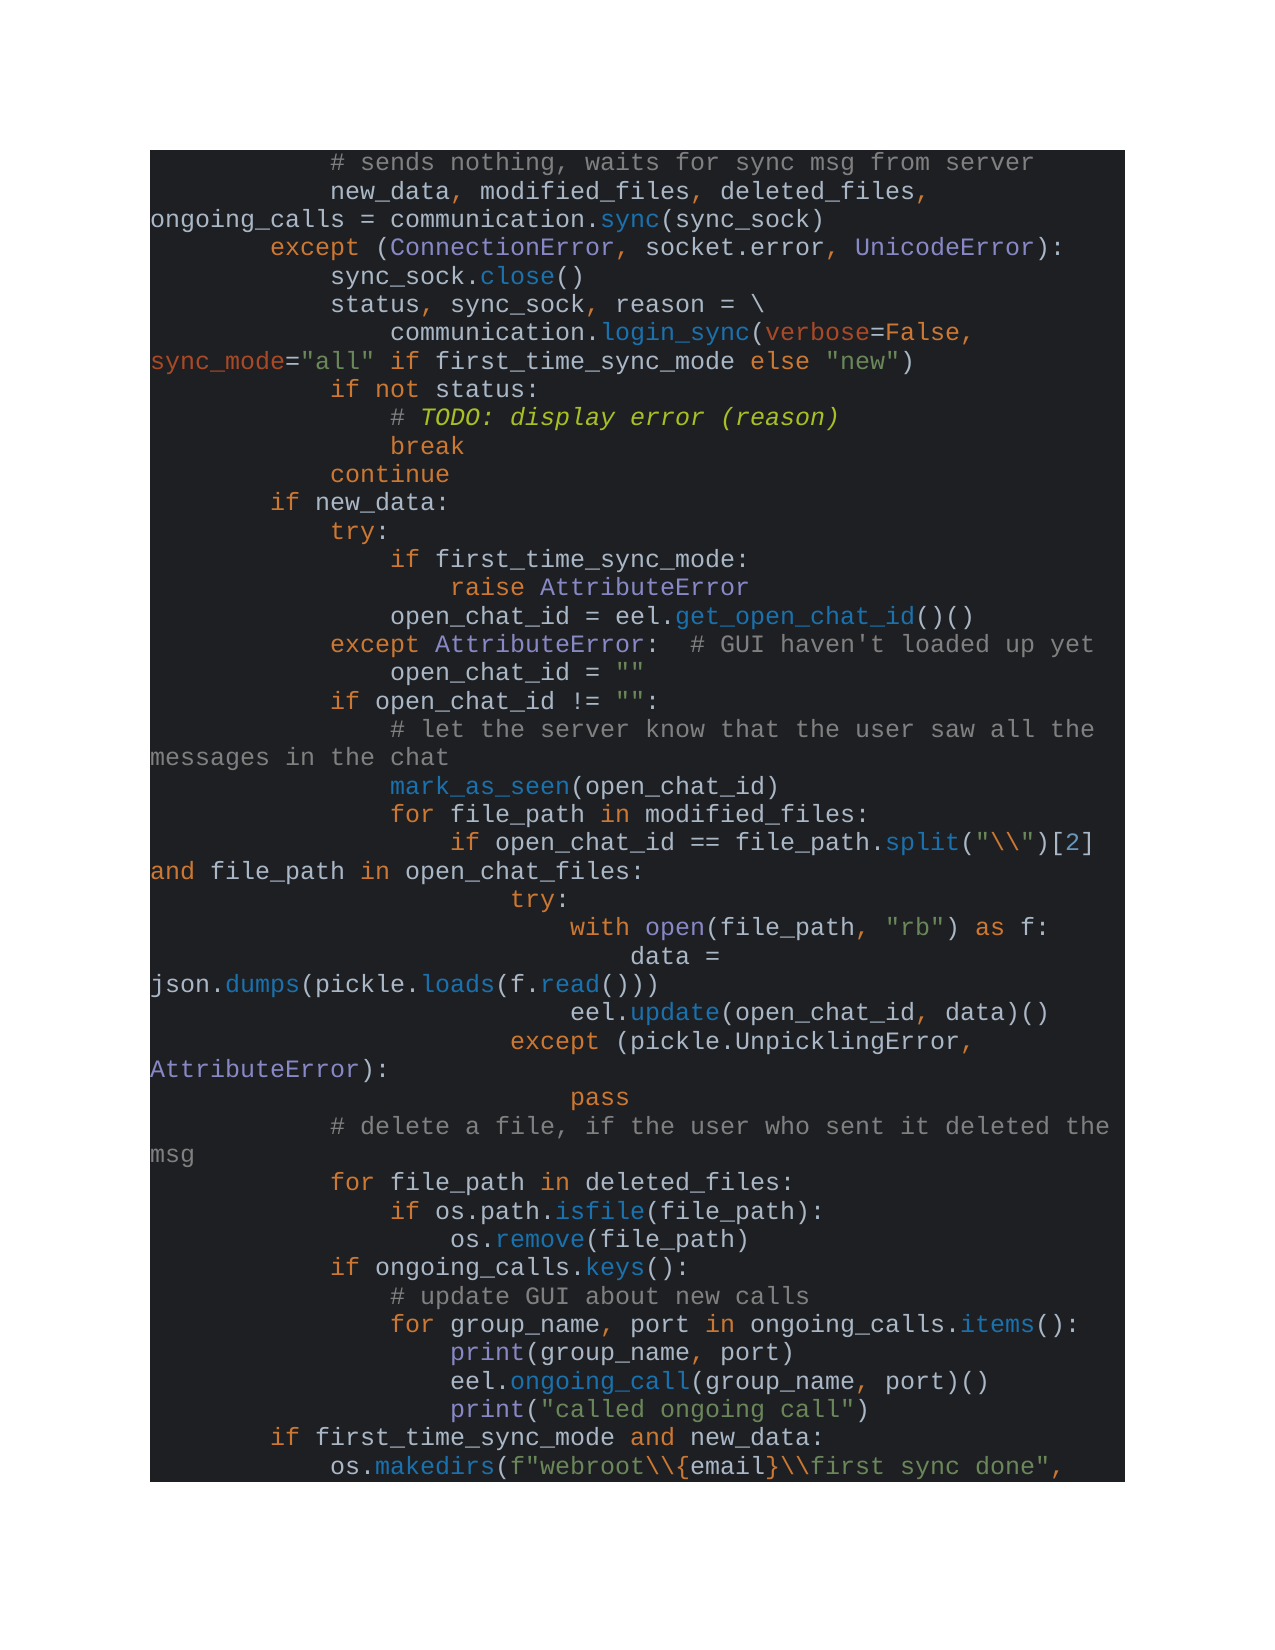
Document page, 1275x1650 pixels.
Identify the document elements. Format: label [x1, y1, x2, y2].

text [150, 150, 1125, 1482]
